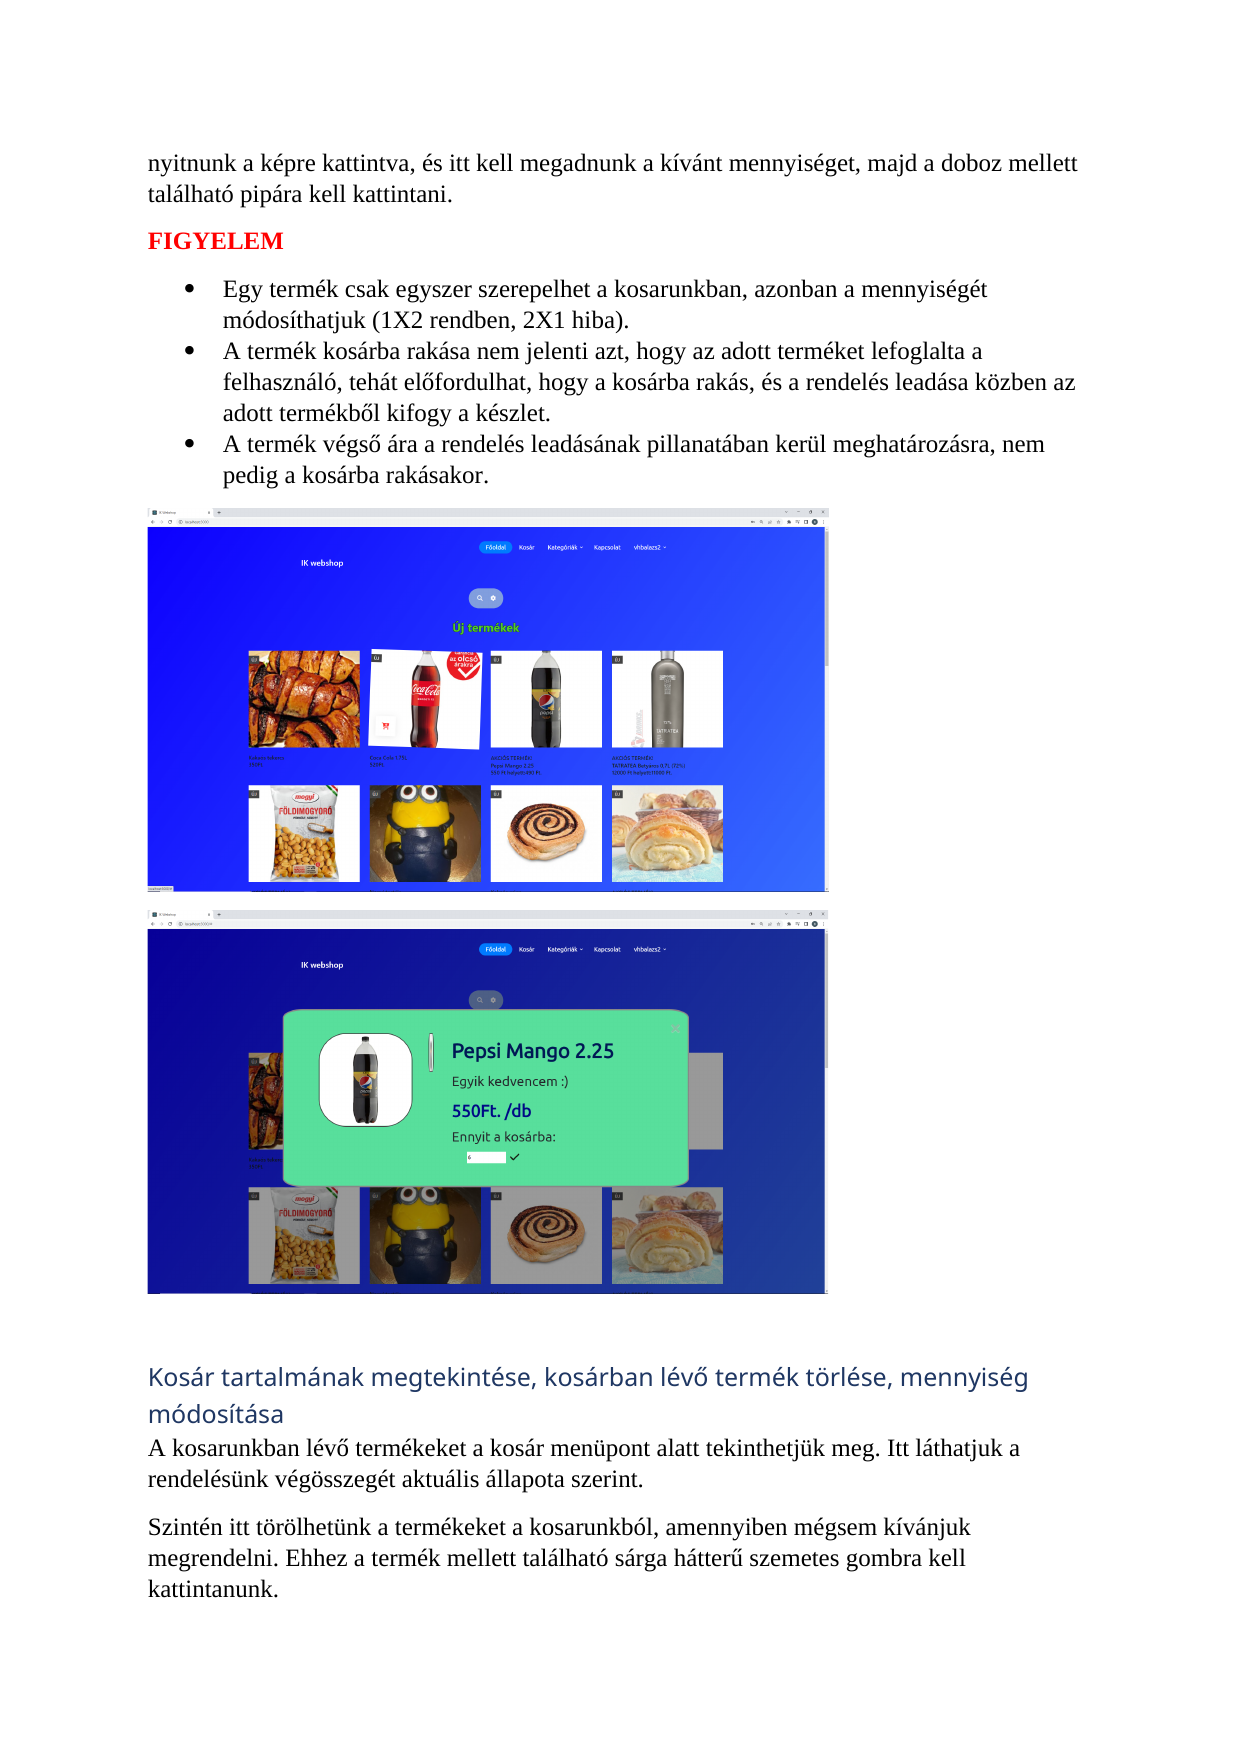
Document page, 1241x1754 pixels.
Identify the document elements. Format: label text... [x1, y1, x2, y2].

subtitle Kosár tartalmának megtekintése, kosárban lévő termék törlése, mennyiség módosítása [148, 1360, 1092, 1431]
list A termék végső ára a rendelés leadásának pillanatában kerül meghatározásra, nem pedig a kosárba rakásakor. [185, 429, 1092, 489]
picture [147, 910, 829, 1294]
list Egy termék csak egyszer szerepelhet a kosarunkban, azonban a mennyiségét módosíthatjuk (1X2 rendben, 2X1 hiba). [185, 274, 1092, 334]
list A termék kosárba rakása nem jelenti azt, hogy az adott terméket lefoglalta a felhasználó, tehát előfordulhat, hogy a kosárba rakás, és a rendelés leadása közben az adott termékből kifogy a készlet. [185, 336, 1092, 427]
picture [147, 508, 829, 892]
text Szintén itt törölhetünk a termékeket a kosarunkból, amennyiben mégsem kívánjuk megrendelni. Ehhez a termék mellett található sárga hátterű szemetes gombra kell kattintanunk. [148, 1512, 1092, 1603]
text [148, 148, 1092, 207]
text FIGYELEM [148, 226, 1092, 255]
text A kosarunkban lévő termékeket a kosár menüpont alatt tekinthetjük meg. Itt láthatjuk a rendelésünk végösszegét aktuális állapota szerint. [148, 1433, 1092, 1493]
